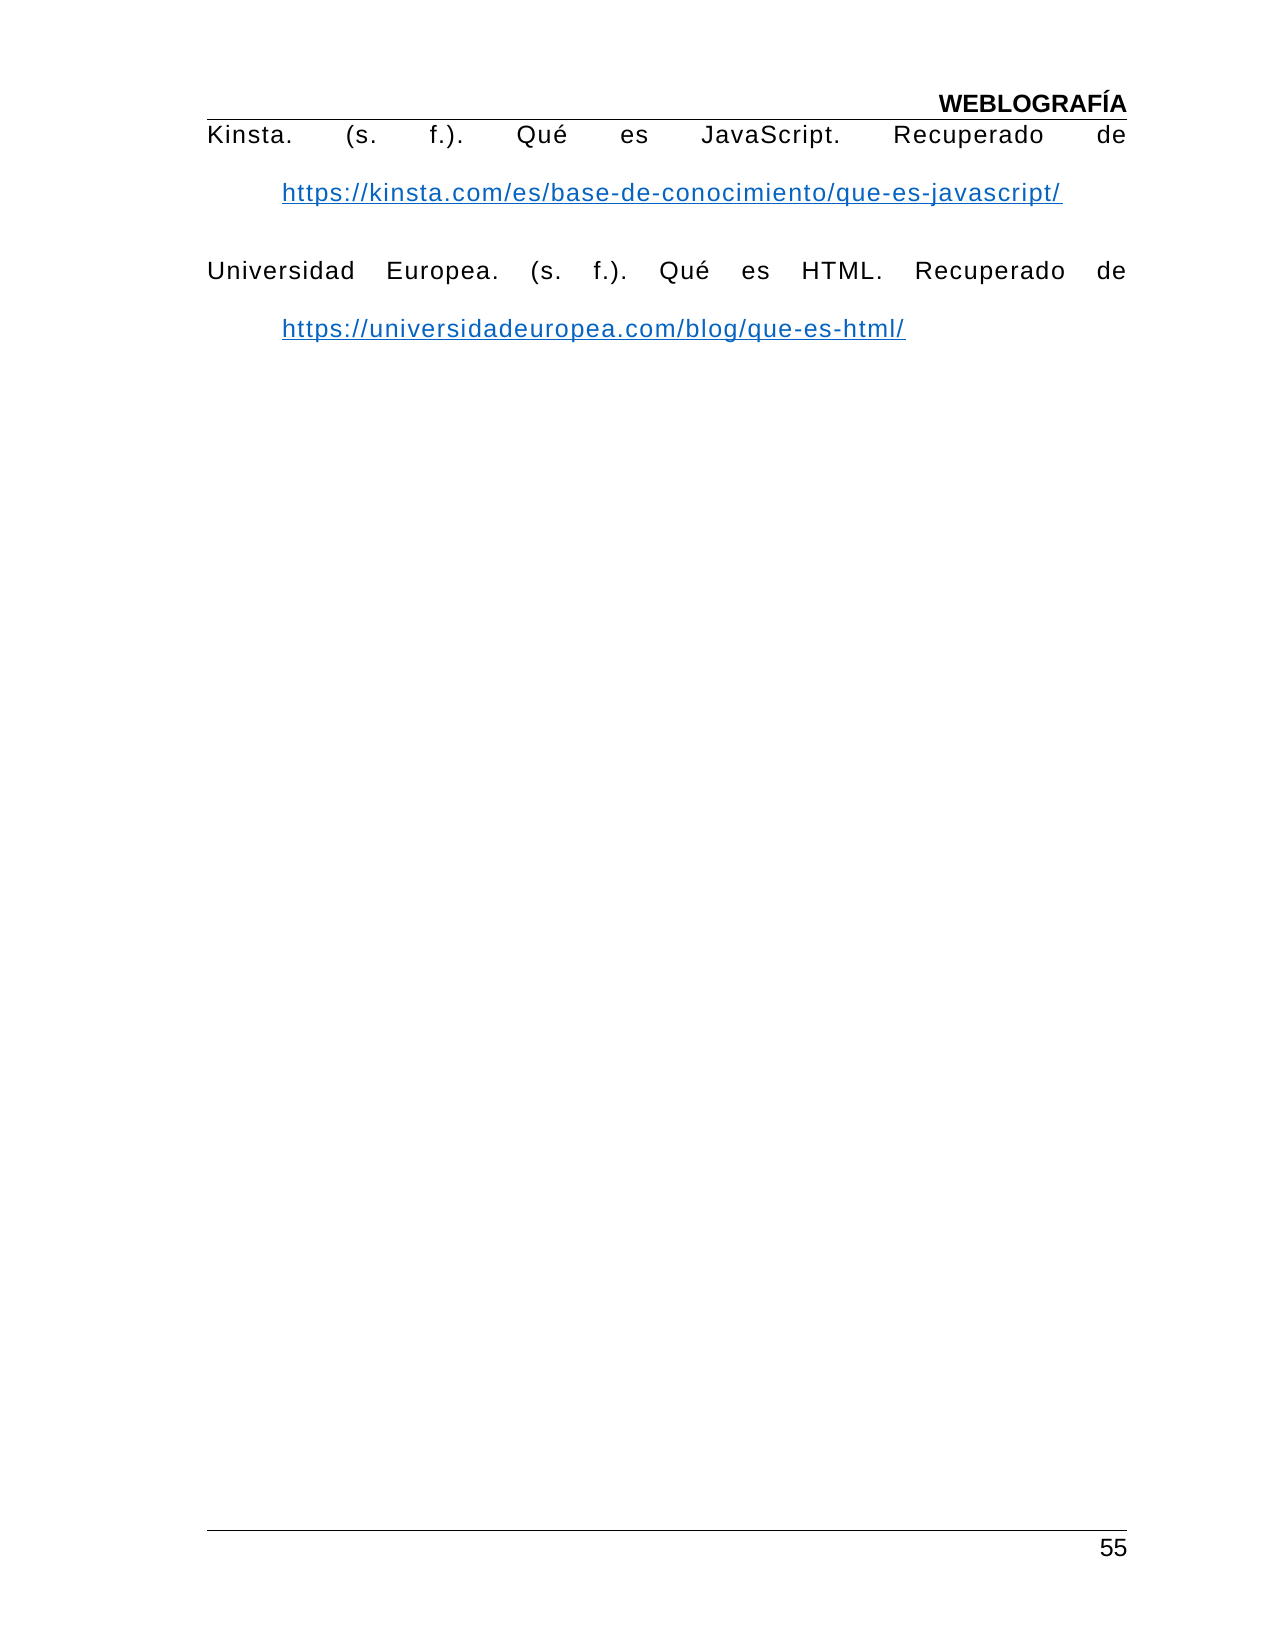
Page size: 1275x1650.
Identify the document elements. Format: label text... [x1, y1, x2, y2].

text Universidad Europea. (s. f.). Qué es HTML. Recuperado de https://universidadeuropea.com/blog/que-es-html/ [207, 256, 1127, 342]
text Kinsta. (s. f.). Qué es JavaScript. Recuperado de https://kinsta.com/es/base-de-conocimiento/que-es-javascript/ [207, 120, 1127, 207]
